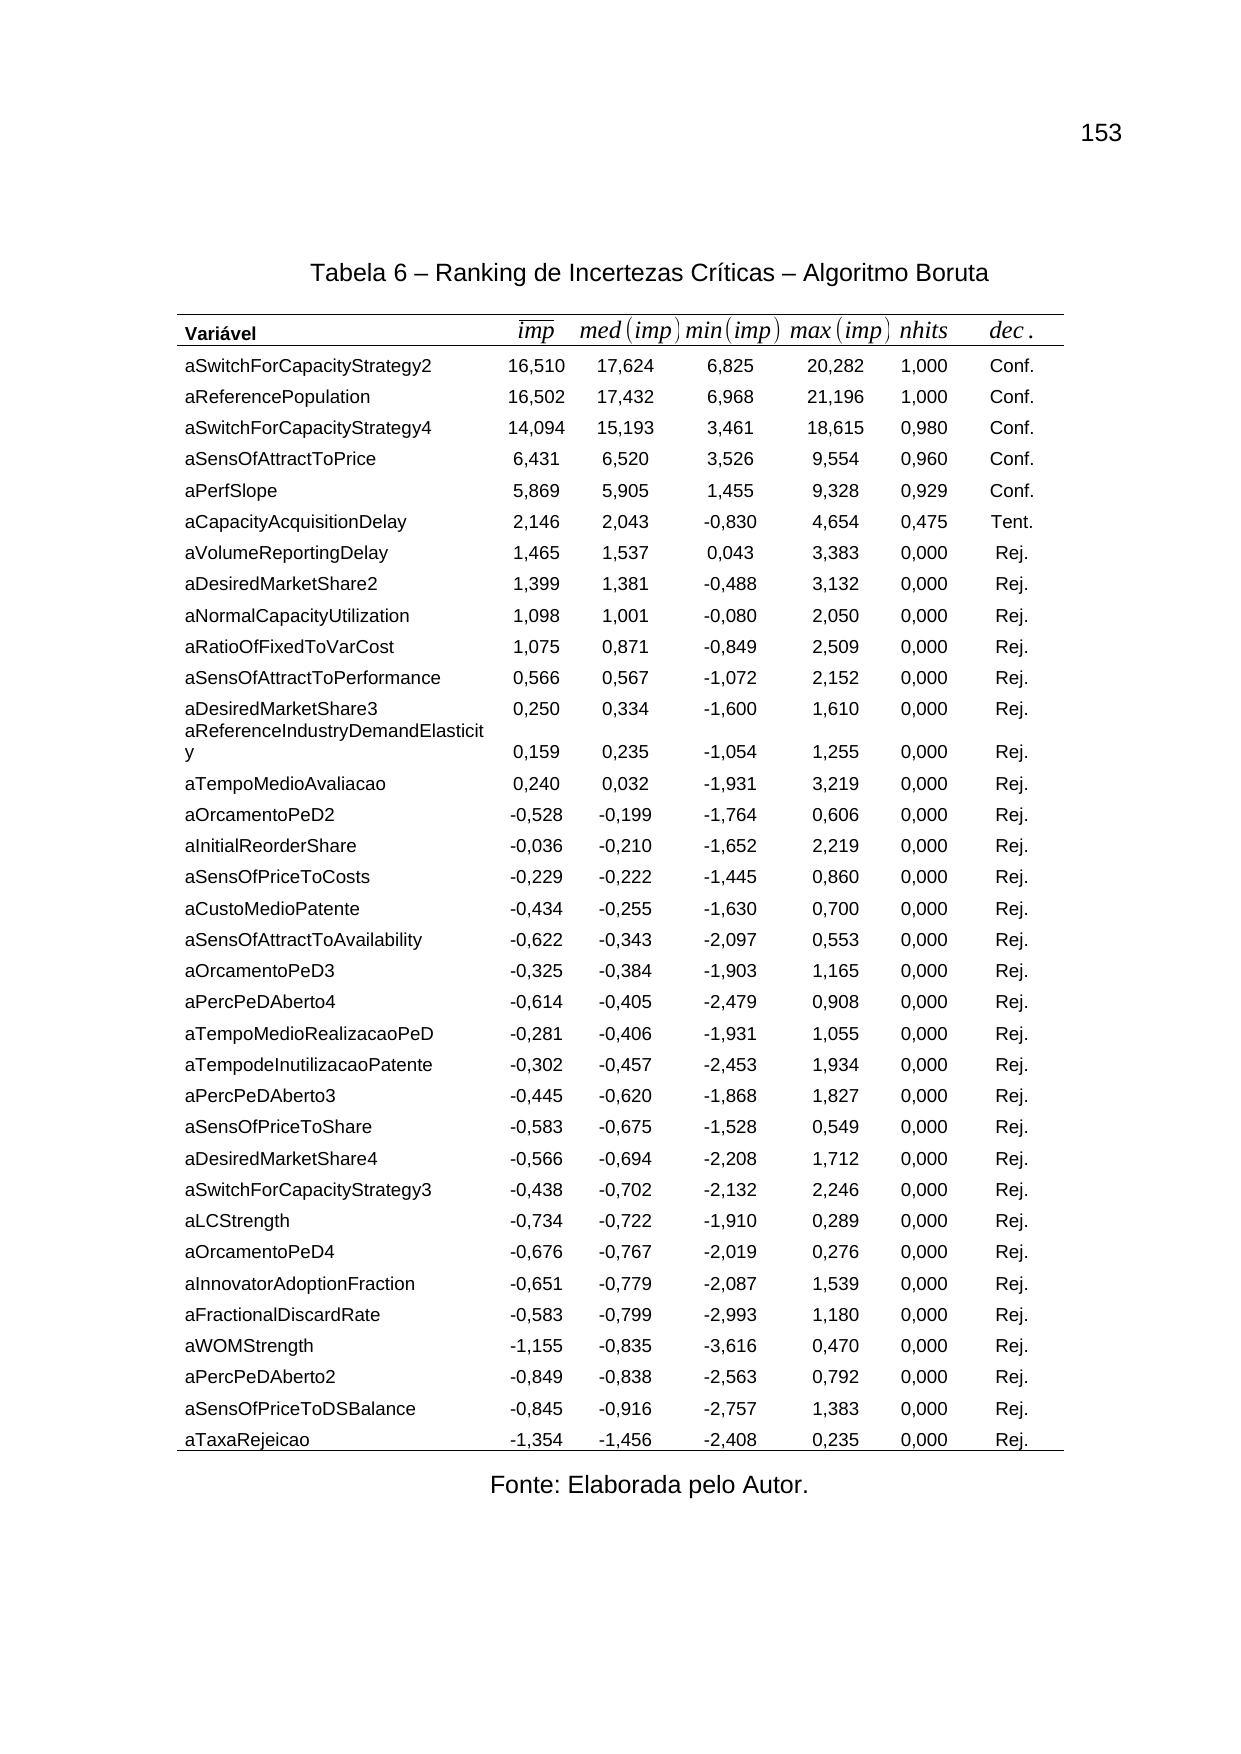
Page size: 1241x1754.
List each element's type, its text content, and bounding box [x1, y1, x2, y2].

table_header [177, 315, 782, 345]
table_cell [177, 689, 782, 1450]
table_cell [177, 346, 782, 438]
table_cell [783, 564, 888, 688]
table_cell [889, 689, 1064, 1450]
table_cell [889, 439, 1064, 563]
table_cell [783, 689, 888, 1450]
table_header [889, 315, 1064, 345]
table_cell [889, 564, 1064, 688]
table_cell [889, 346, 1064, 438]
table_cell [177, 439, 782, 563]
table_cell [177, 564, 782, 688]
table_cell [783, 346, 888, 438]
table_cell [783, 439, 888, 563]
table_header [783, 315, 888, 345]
text Fonte: Elaborada pelo Autor. [177, 1470, 1122, 1499]
